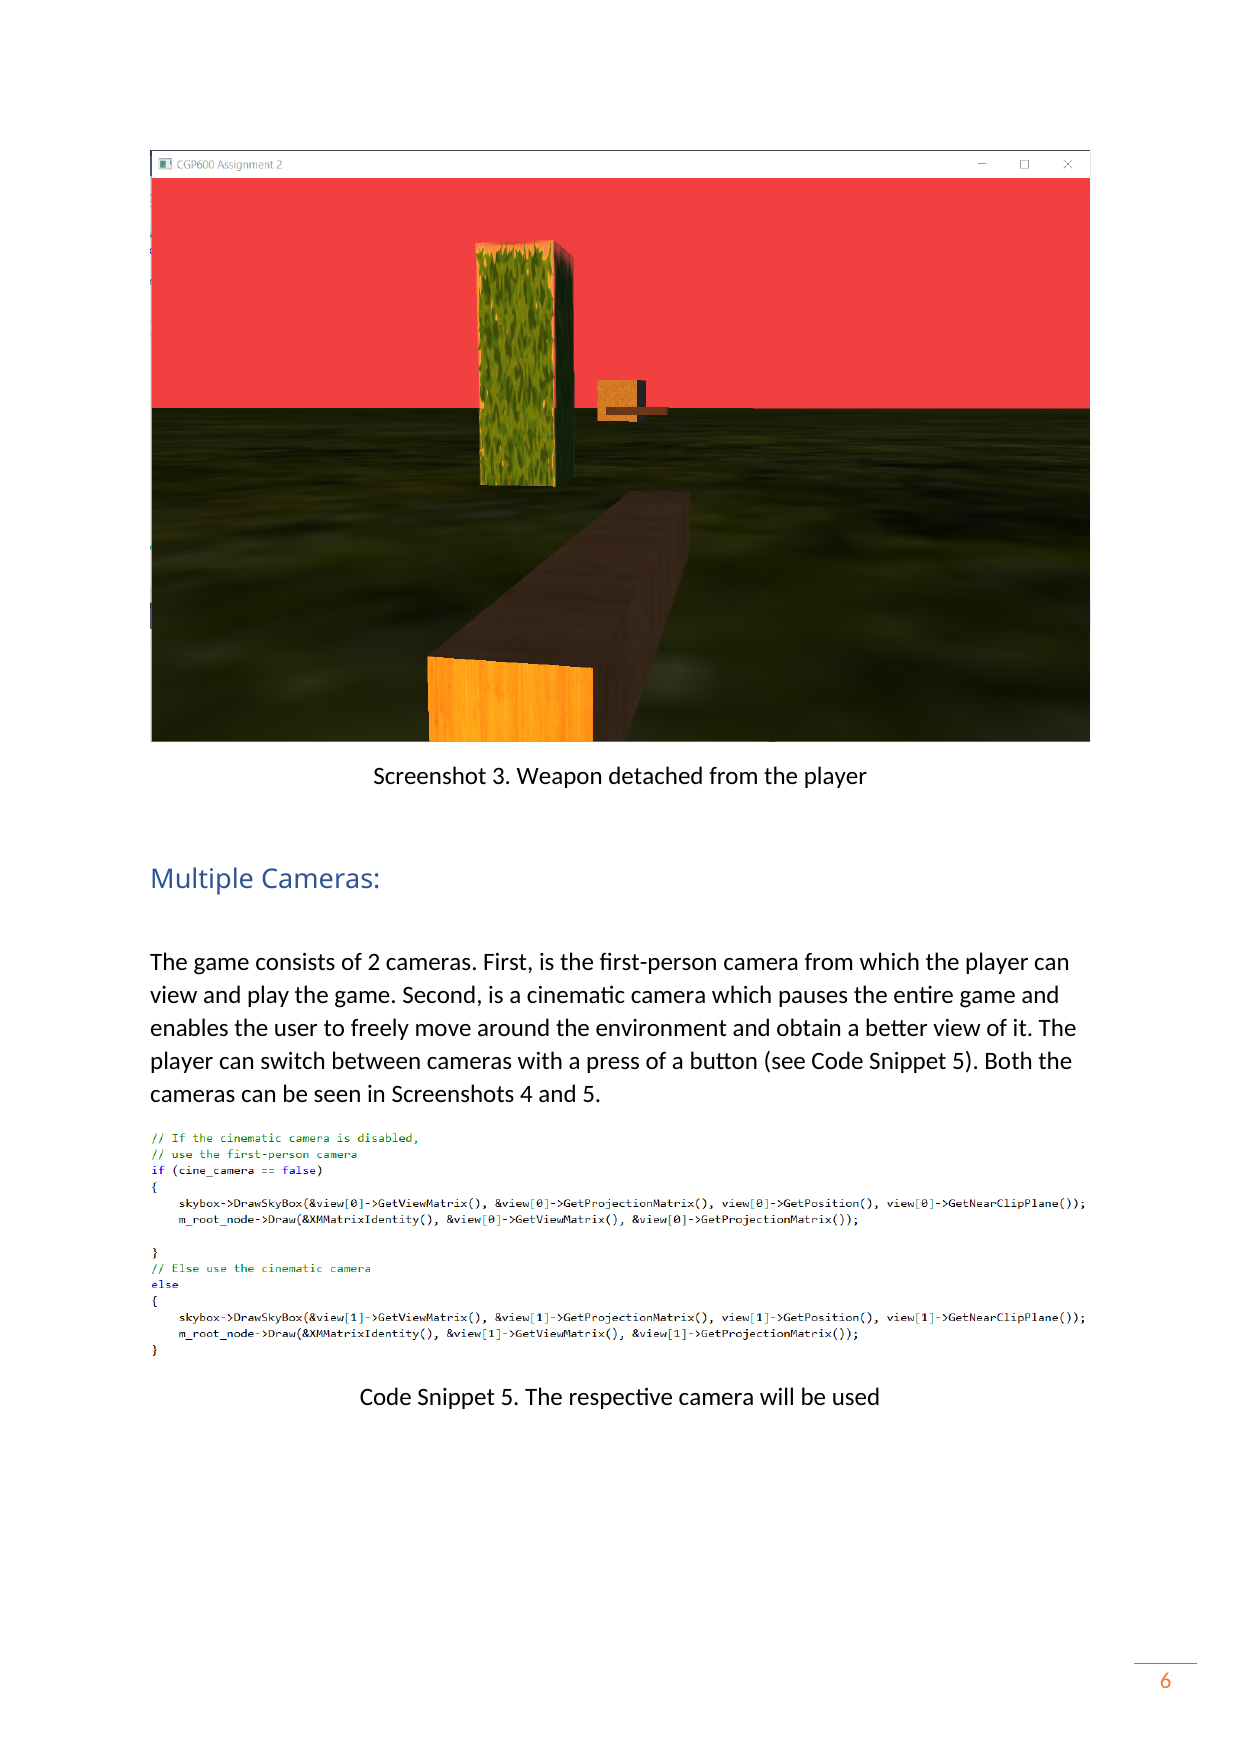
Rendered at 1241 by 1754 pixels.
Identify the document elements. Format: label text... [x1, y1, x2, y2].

picture [150, 1127, 1091, 1363]
picture [150, 150, 1091, 742]
text Code Snippet 5. The respective camera will be used [150, 1381, 1090, 1412]
subtitle Multiple Cameras: [150, 860, 1090, 897]
text The game consists of 2 cameras. First, is the first-person camera from which the player can view and play the game. Second, is a cinematic camera which pauses the entire game and enables the user to freely move around the environment and obtain a better view of it. The player can switch between cameras with a press of a button (see Code Snippet 5). Both the cameras can be seen in Screenshots 4 and 5. [150, 946, 1090, 1108]
text Screenshot 3. Weapon detached from the player [150, 761, 1090, 791]
